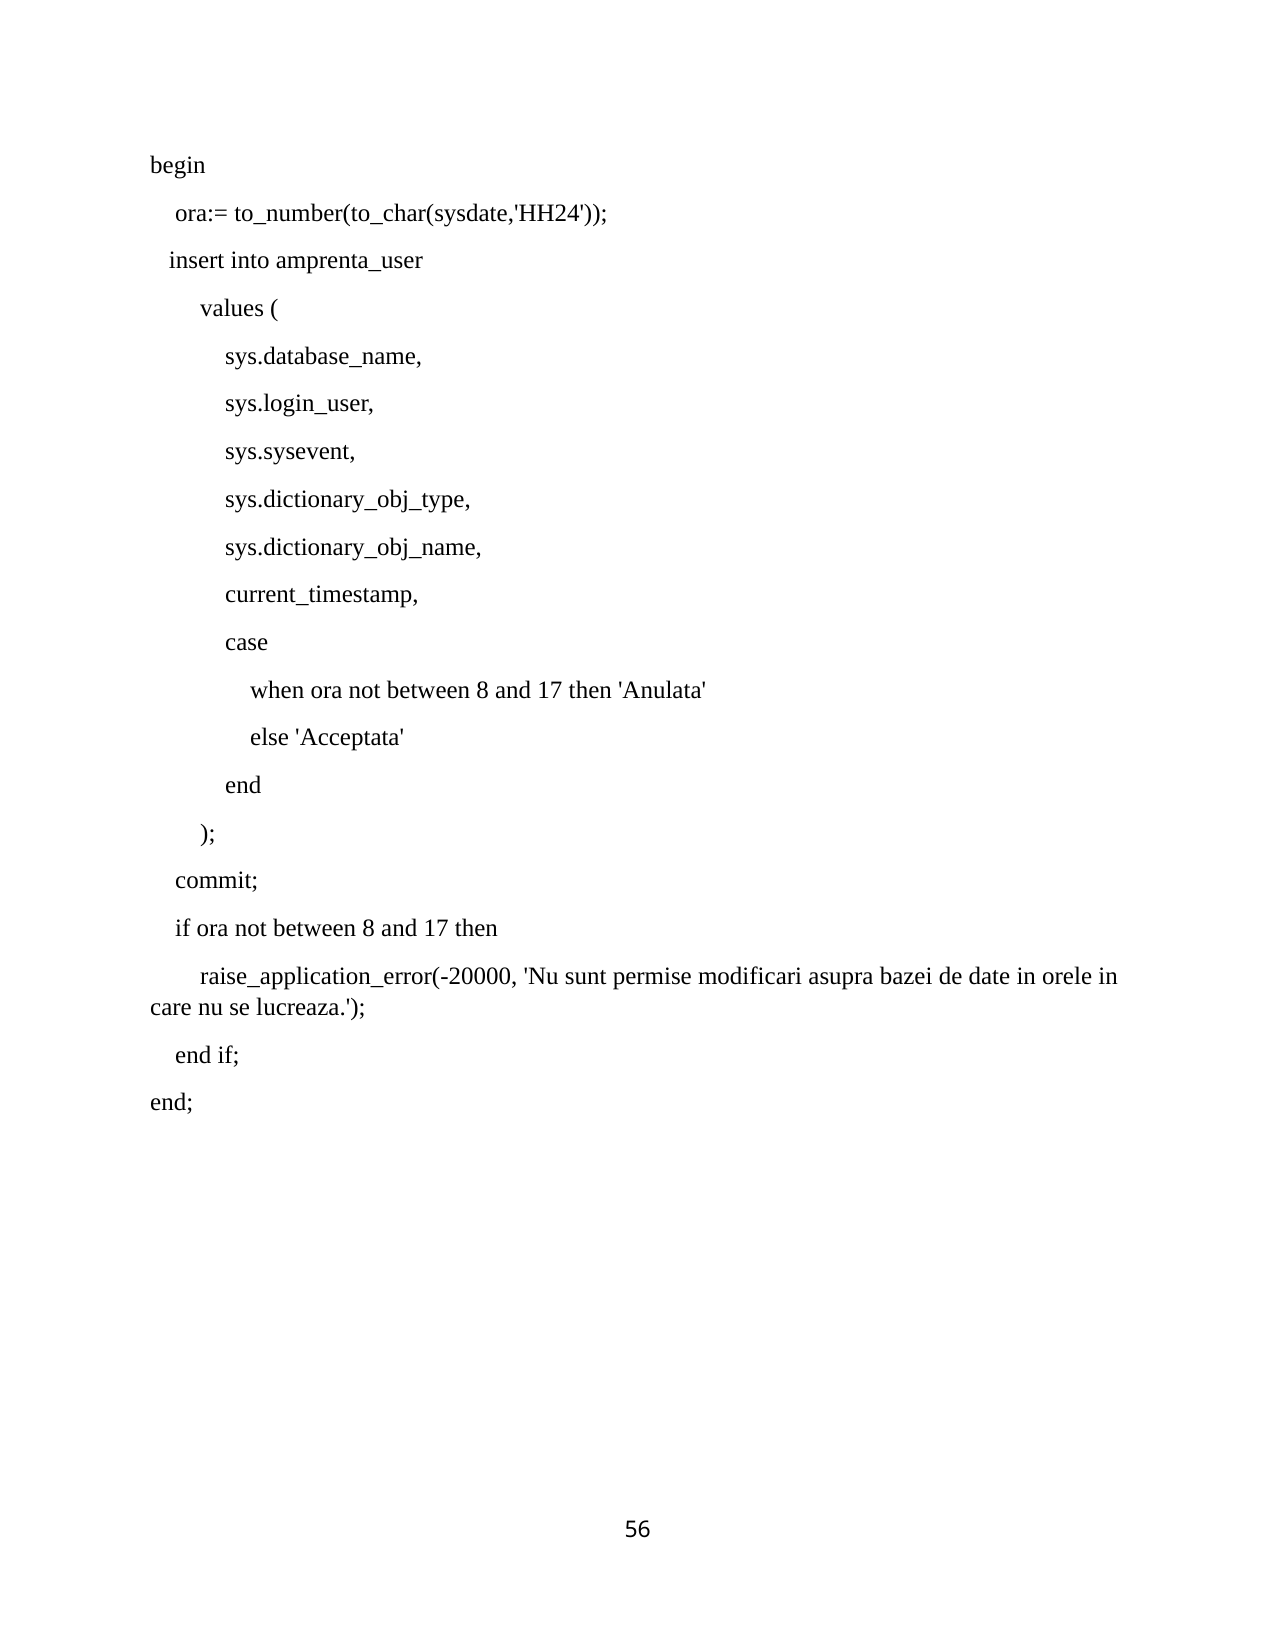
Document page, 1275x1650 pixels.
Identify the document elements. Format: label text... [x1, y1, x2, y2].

text if ora not between 8 and 17 then [150, 913, 1125, 942]
text sys.sysevent, [150, 436, 1125, 465]
text raise_application_error(-20000, 'Nu sunt permise modificari asupra bazei de date in orele in care nu se lucreaza.'); [150, 961, 1125, 1021]
text sys.dictionary_obj_name, [150, 532, 1125, 560]
text end; [150, 1087, 1125, 1116]
text begin [150, 150, 1125, 179]
text ); [150, 818, 1125, 847]
text values ( [150, 293, 1125, 322]
text commit; [150, 866, 1125, 894]
text current_timestamp, [150, 579, 1125, 608]
text sys.database_name, [150, 341, 1125, 369]
text end [150, 770, 1125, 799]
text sys.dictionary_obj_type, [150, 484, 1125, 513]
text end if; [150, 1040, 1125, 1068]
text case [150, 627, 1125, 656]
text sys.login_user, [150, 388, 1125, 417]
text insert into amprenta_user [150, 245, 1125, 274]
text ora:= to_number(to_char(sysdate,'HH24')); [150, 198, 1125, 226]
text when ora not between 8 and 17 then 'Anulata' [150, 675, 1125, 703]
text else 'Acceptata' [150, 722, 1125, 751]
